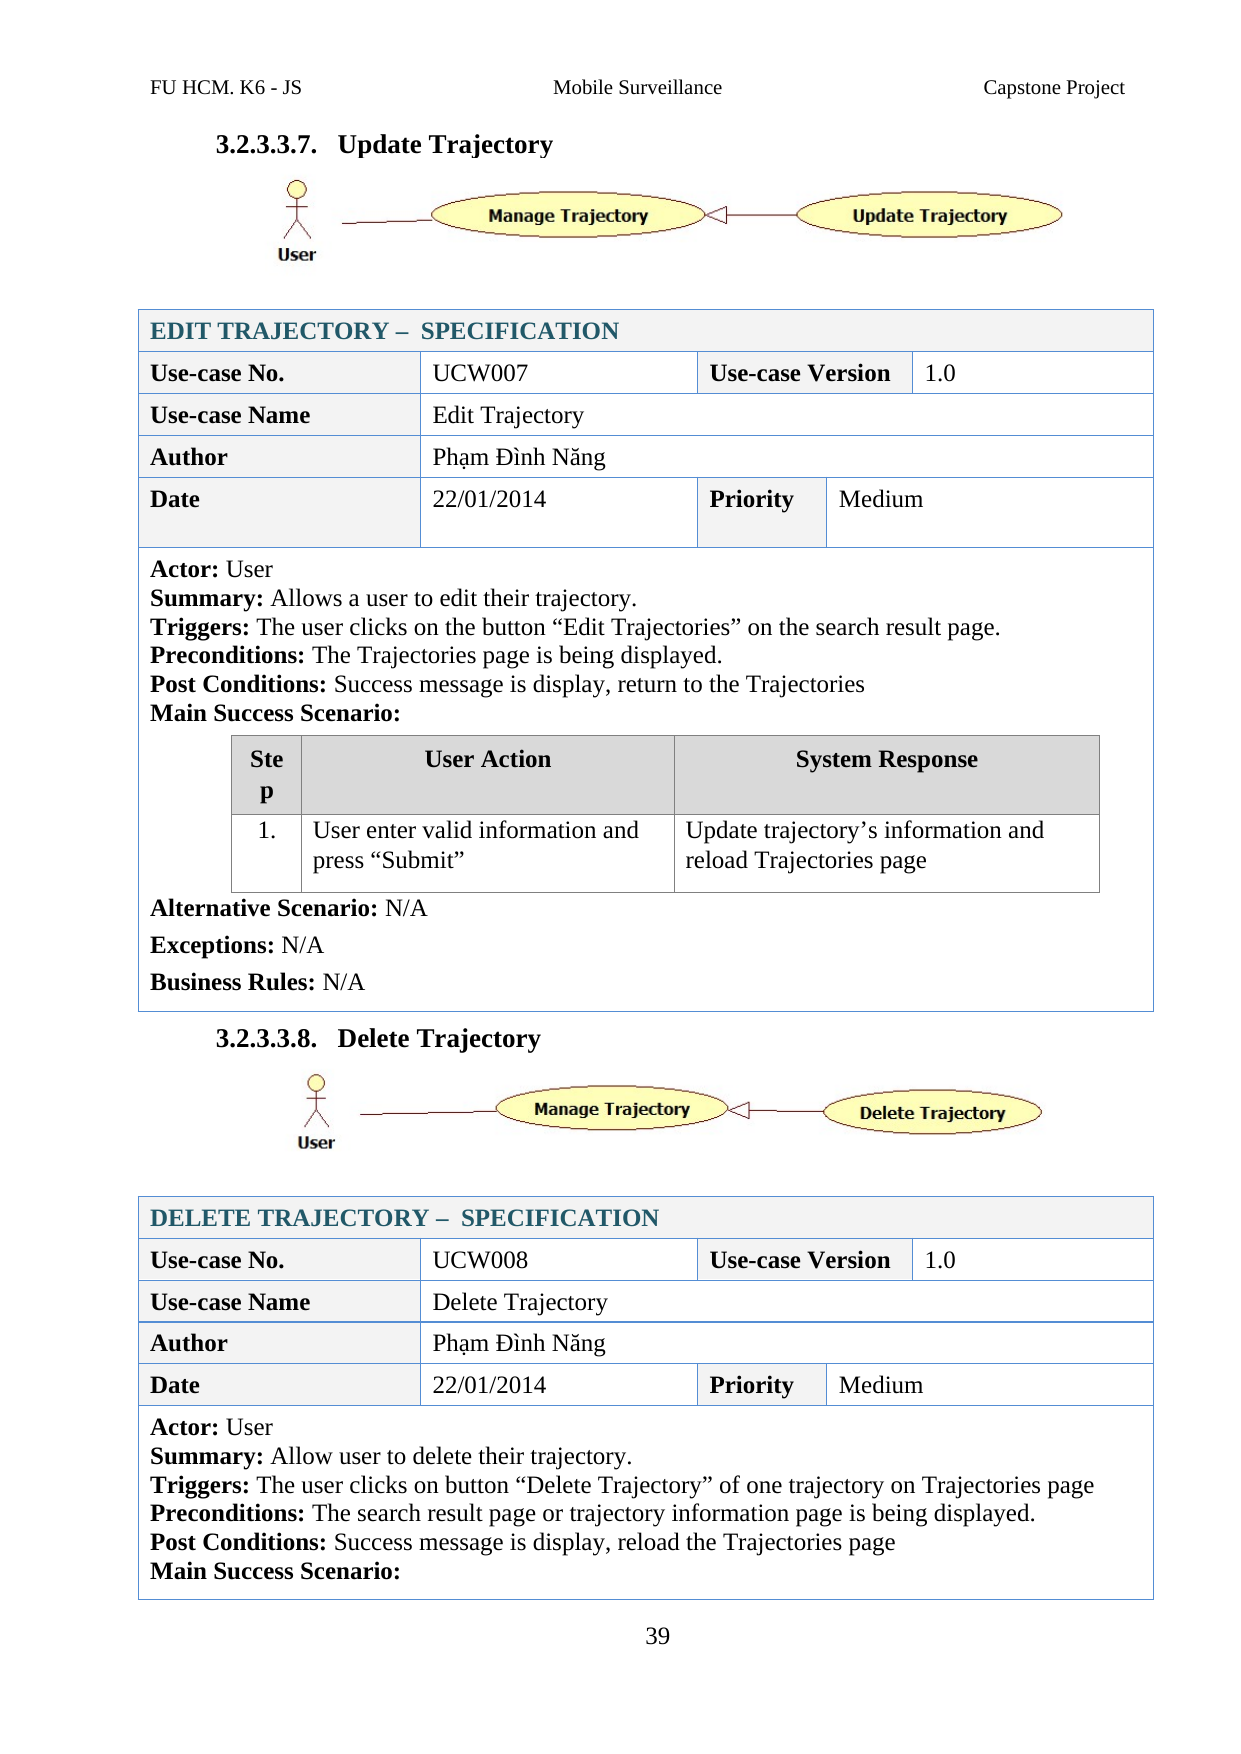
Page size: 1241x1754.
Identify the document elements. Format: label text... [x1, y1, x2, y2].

table_cell Date [139, 478, 420, 547]
table_cell Use-case Name [139, 1281, 420, 1321]
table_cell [139, 1406, 1153, 1599]
table_header EDIT TRAJECTORY – SPECIFICATION [139, 310, 1153, 351]
table_cell Phạm Đình Năng [421, 1323, 1153, 1363]
subtitle Delete Trajectory [216, 1022, 1165, 1053]
table_cell Priority [698, 478, 826, 547]
table_cell Use-case Name [139, 394, 420, 435]
table_cell Use-case No. [139, 1239, 420, 1279]
table_cell Delete Trajectory [421, 1281, 1153, 1321]
table_cell 1.0 [913, 1239, 1153, 1279]
table_cell Author [139, 436, 420, 477]
picture [253, 1053, 1062, 1178]
table_cell Author [139, 1323, 420, 1363]
table_cell 22/01/2014 [421, 1364, 697, 1405]
table_cell Actor: User Summary: Allows a user to edit their trajectory. Triggers: The user clicks on the button “Edit Trajectories” on the search result page. Preconditions: The Trajectories page is being displayed. Post Conditions: Success message is display, return to the Trajectories Main Success Scenario: Alternative Scenario: N/A Exceptions: N/A Business Rules: N/A [139, 548, 1153, 1011]
table_cell UCW008 [421, 1239, 697, 1279]
subtitle Update Trajectory [216, 128, 1165, 159]
table_cell Use-case Version [698, 352, 912, 393]
picture [232, 158, 1083, 291]
table_cell Edit Trajectory [421, 394, 1153, 435]
table_cell Priority [698, 1364, 826, 1405]
table_cell Date [139, 1364, 420, 1405]
table_cell Use-case Version [698, 1239, 912, 1279]
table_cell Medium [827, 478, 1153, 547]
table_cell 1.0 [913, 352, 1153, 393]
table_cell Phạm Đình Năng [421, 436, 1153, 477]
table_header DELETE TRAJECTORY – SPECIFICATION [139, 1197, 1153, 1238]
table_cell 22/01/2014 [421, 478, 697, 547]
table_cell Use-case No. [139, 352, 420, 393]
table_cell UCW007 [421, 352, 697, 393]
table_cell Medium [827, 1364, 1153, 1405]
